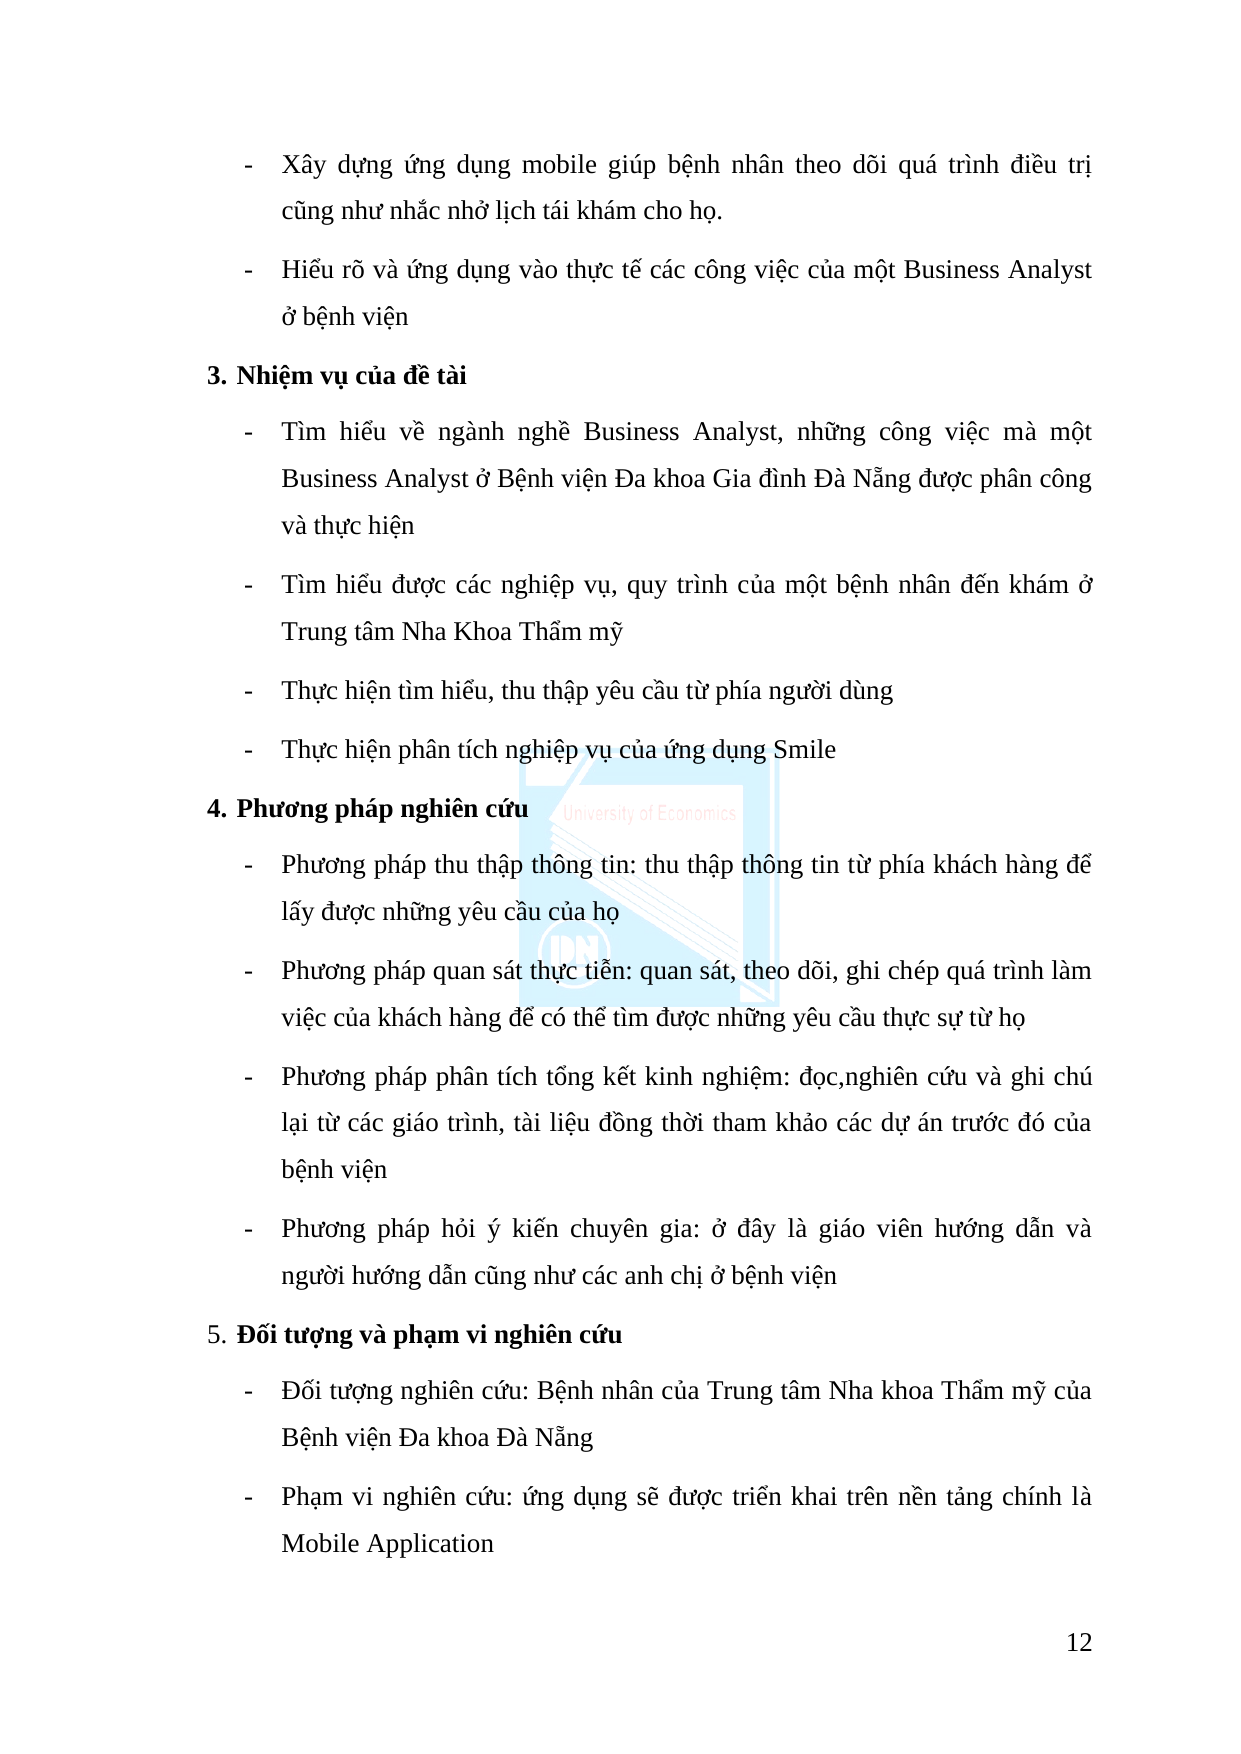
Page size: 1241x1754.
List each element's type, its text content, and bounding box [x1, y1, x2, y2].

text Đối tượng nghiên cứu: Bệnh nhân của Trung tâm Nha khoa Thẩm mỹ của Bệnh viện Đa khoa Đà Nẵng [244, 1374, 1092, 1452]
text Tìm hiểu về ngành nghề Business Analyst, những công việc mà một Business Analyst ở Bệnh viện Đa khoa Gia đình Đà Nẵng được phân công và thực hiện [244, 415, 1092, 540]
text Phương pháp quan sát thực tiễn: quan sát, theo dõi, ghi chép quá trình làm việc của khách hàng để có thể tìm được những yêu cầu thực sự từ họ [244, 954, 1092, 1032]
text Thực hiện phân tích nghiệp vụ của ứng dụng Smile [244, 733, 1092, 764]
list Phương pháp nghiên cứu [207, 792, 1092, 823]
list Đối tượng và phạm vi nghiên cứu [207, 1318, 1092, 1349]
text Phương pháp phân tích tổng kết kinh nghiệm: đọc,nghiên cứu và ghi chú lại từ các giáo trình, tài liệu đồng thời tham khảo các dự án trước đó của bệnh viện [244, 1060, 1092, 1184]
text Phương pháp hỏi ý kiến chuyên gia: ở đây là giáo viên hướng dẫn và người hướng dẫn cũng như các anh chị ở bệnh viện [244, 1212, 1092, 1290]
text Phương pháp thu thập thông tin: thu thập thông tin từ phía khách hàng để lấy được những yêu cầu của họ [244, 848, 1092, 926]
list Nhiệm vụ của đề tài [207, 359, 1092, 391]
text Thực hiện tìm hiểu, thu thập yêu cầu từ phía người dùng [244, 674, 1092, 705]
text Phạm vi nghiên cứu: ứng dụng sẽ được triển khai trên nền tảng chính là Mobile Application [244, 1480, 1092, 1558]
text Hiểu rõ và ứng dụng vào thực tế các công việc của một Business Analyst ở bệnh viện [244, 253, 1092, 331]
text Tìm hiểu được các nghiệp vụ, quy trình của một bệnh nhân đến khám ở Trung tâm Nha Khoa Thẩm mỹ [244, 568, 1092, 646]
text Xây dựng ứng dụng mobile giúp bệnh nhân theo dõi quá trình điều trị cũng như nhắc nhở lịch tái khám cho họ. [244, 148, 1092, 226]
